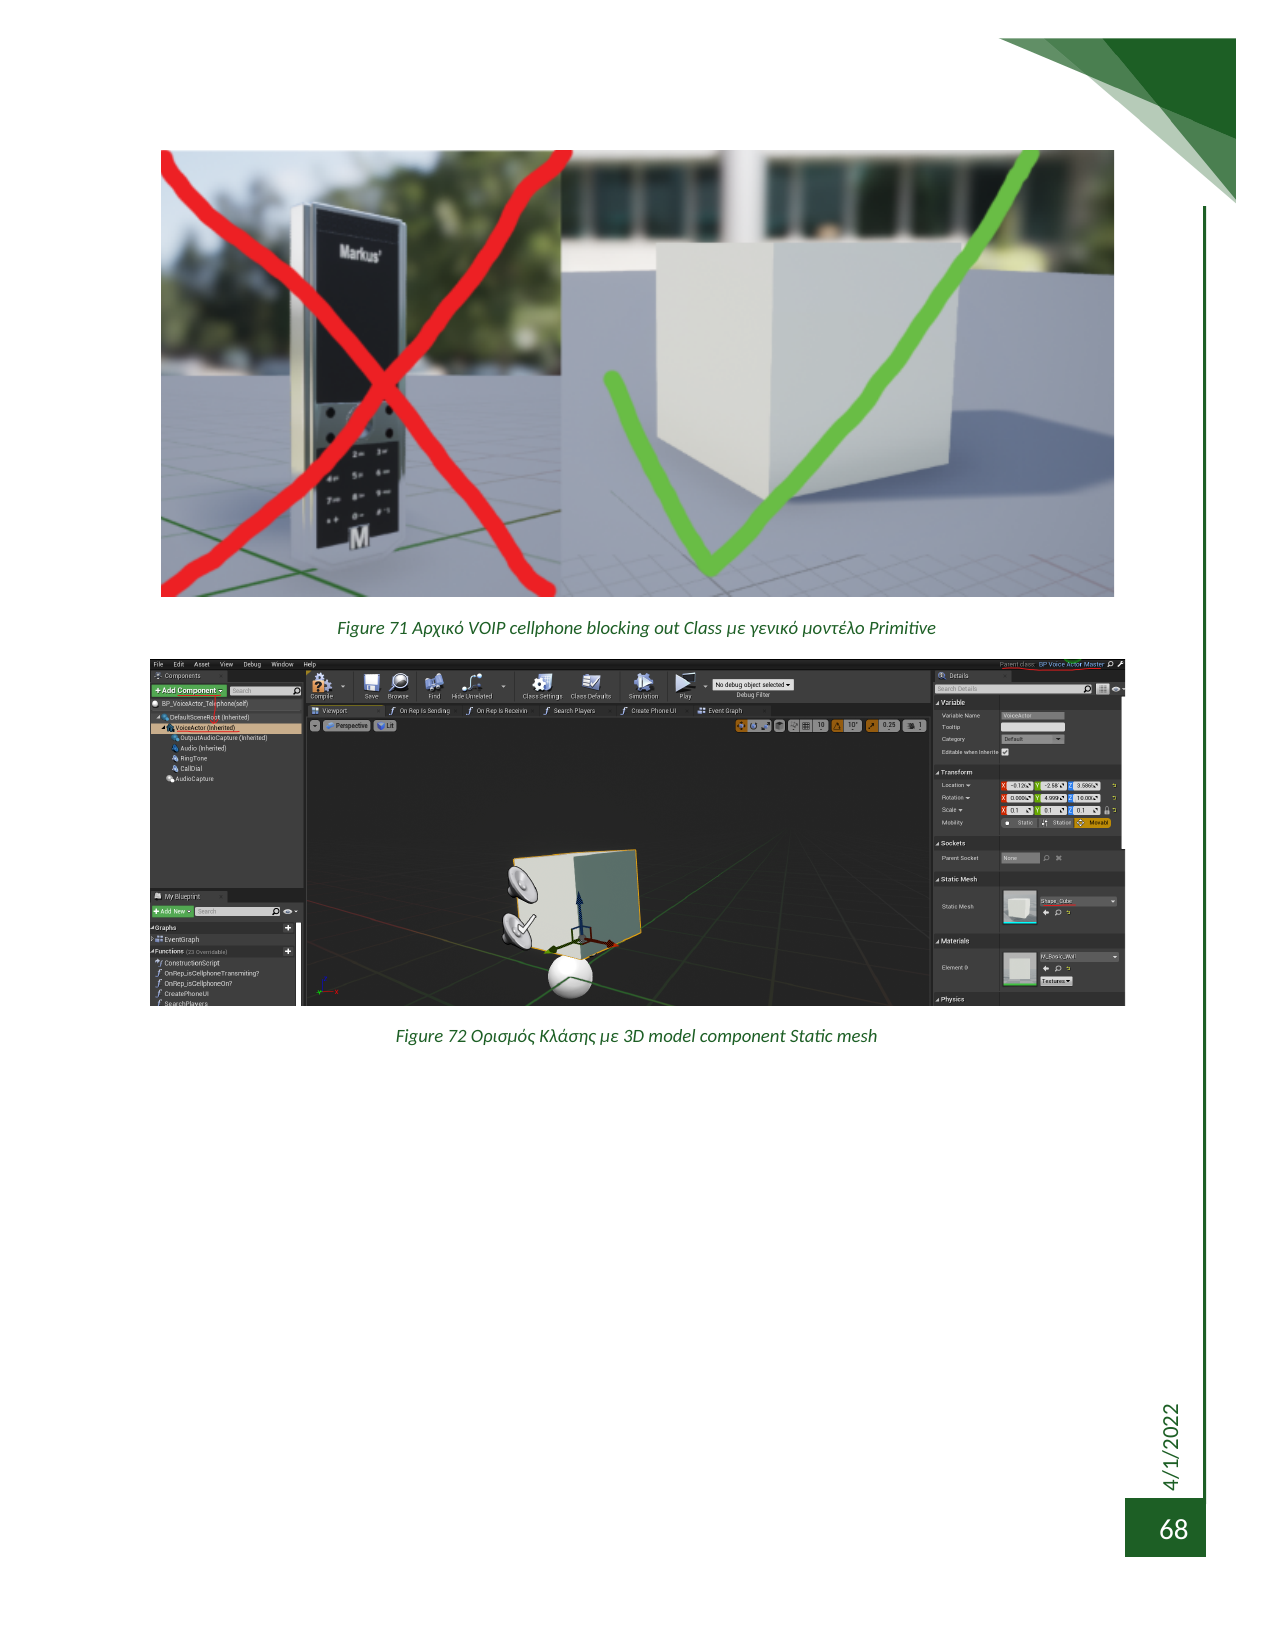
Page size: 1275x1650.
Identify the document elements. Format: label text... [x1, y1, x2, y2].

text Figure 72 Αρχικό VOIP cellphone blocking out Class με γενικό μοντέλο Primitive [150, 616, 1125, 639]
text Figure 73 Ορισμός Κλάσης με 3D model component Static mesh [150, 1025, 1125, 1048]
picture [161, 38, 1236, 597]
picture [150, 659, 1125, 1006]
